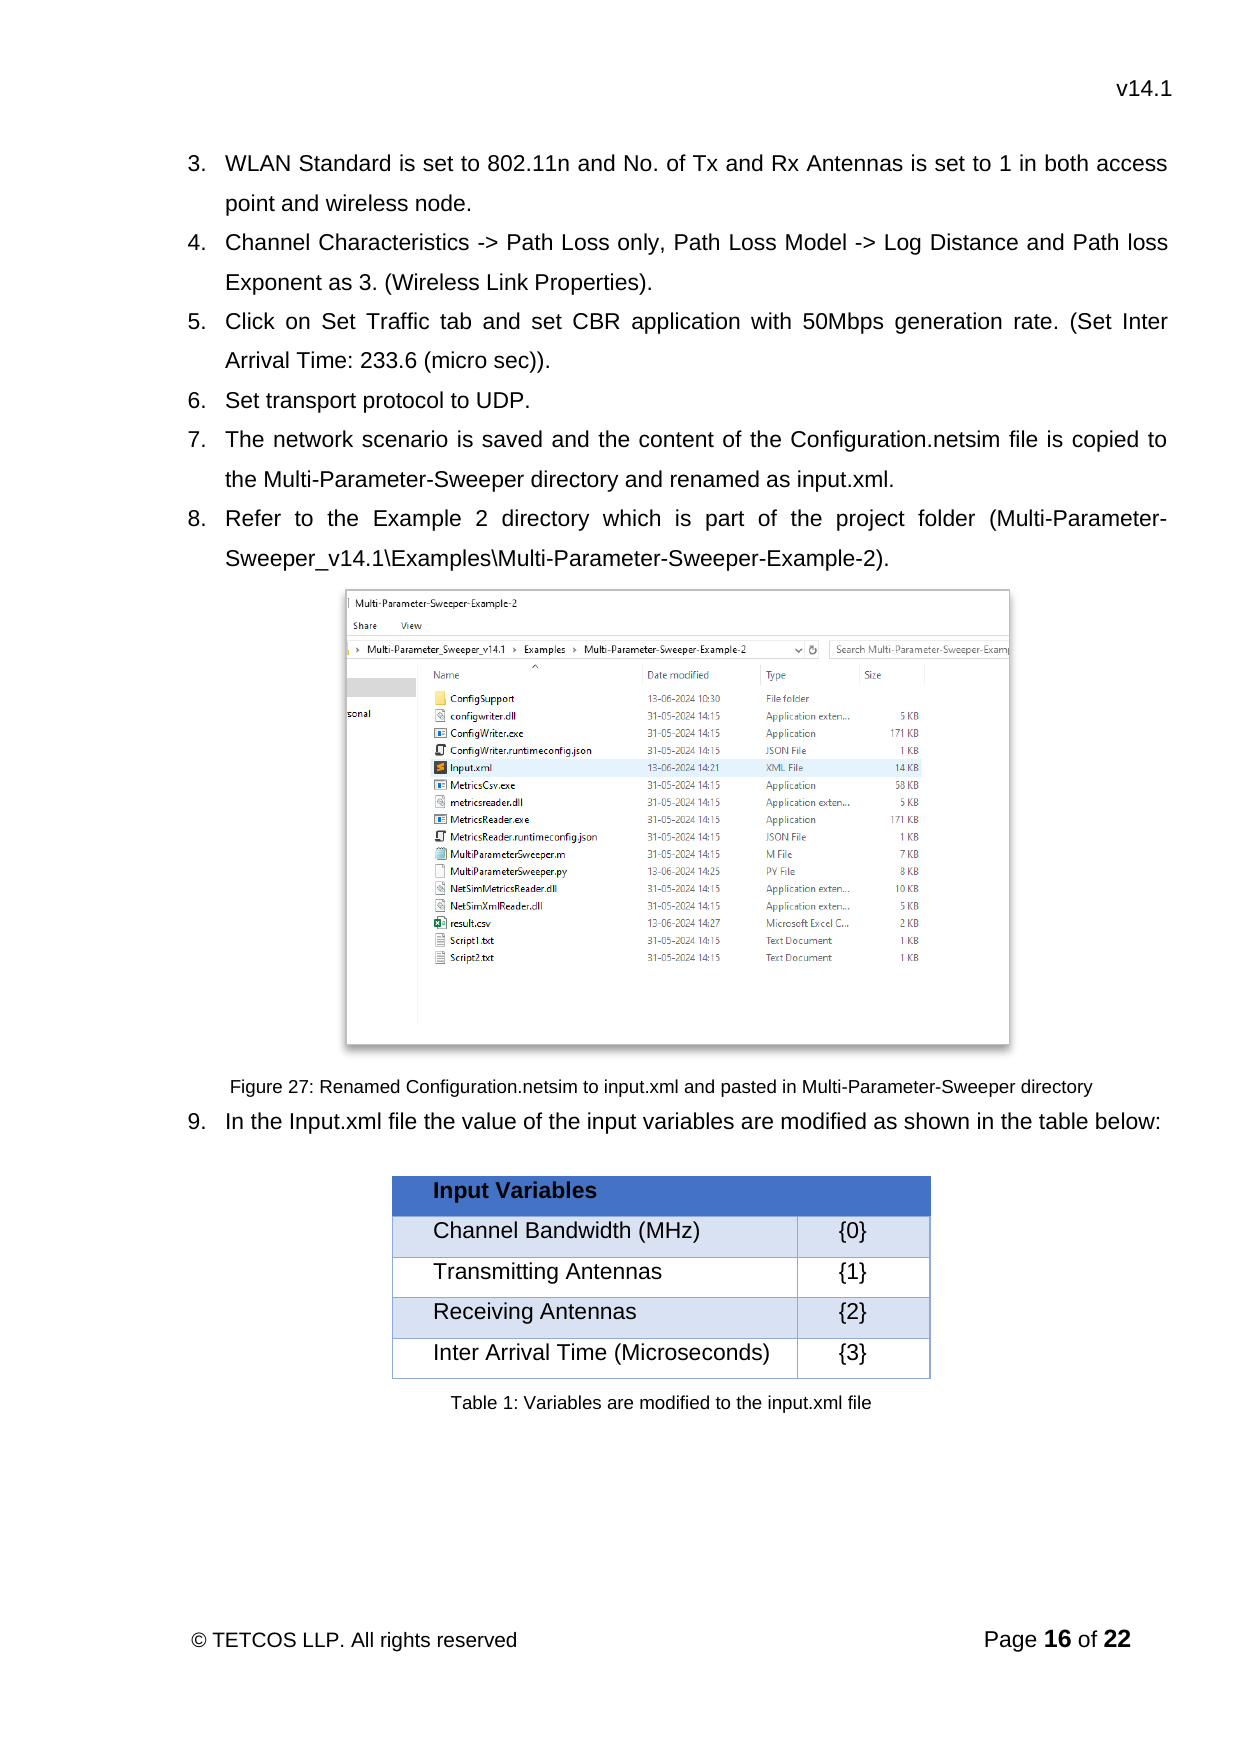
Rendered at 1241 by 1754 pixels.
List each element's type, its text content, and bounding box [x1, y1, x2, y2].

text Figure 27: Renamed Configuration.netsim to input.xml and pasted in Multi-Parameter-Sweeper directory [150, 1076, 1172, 1097]
table_cell Inter Arrival Time (Microseconds) [393, 1339, 797, 1378]
table_header [798, 1177, 929, 1216]
table_cell Transmitting Antennas [393, 1258, 797, 1297]
list Channel Characteristics -> Path Loss only, Path Loss Model -> Log Distance and Path loss Exponent as 3. (Wireless Link Properties). [187, 229, 1169, 295]
table_cell {3} [798, 1339, 929, 1378]
table_cell Receiving Antennas [393, 1298, 797, 1338]
table_cell {1} [798, 1258, 929, 1297]
list WLAN Standard is set to 802.11n and No. of Tx and Rx Antennas is set to 1 in both access point and wireless node. [187, 150, 1169, 216]
list In the Input.xml file the value of the input variables are modified as shown in the table below: [187, 1108, 1169, 1134]
table_header Input Variables [393, 1177, 797, 1216]
table_cell {2} [798, 1298, 929, 1338]
list The network scenario is saved and the content of the Configuration.netsim file is copied to the Multi-Parameter-Sweeper directory and renamed as input.xml. [187, 426, 1169, 492]
list Click on Set Traffic tab and set CBR application with 50Mbps generation rate. (Set Inter Arrival Time: 233.6 (micro sec)). [187, 308, 1169, 374]
table_cell {0} [798, 1217, 929, 1257]
picture [347, 591, 1009, 1044]
list Refer to the Example 2 directory which is part of the project folder (Multi-Parameter-Sweeper_v14.1\Examples\Multi-Parameter-Sweeper-Example-2). [187, 505, 1169, 571]
table_cell Channel Bandwidth (MHz) [393, 1217, 797, 1257]
list Set transport protocol to UDP. [187, 387, 1169, 413]
